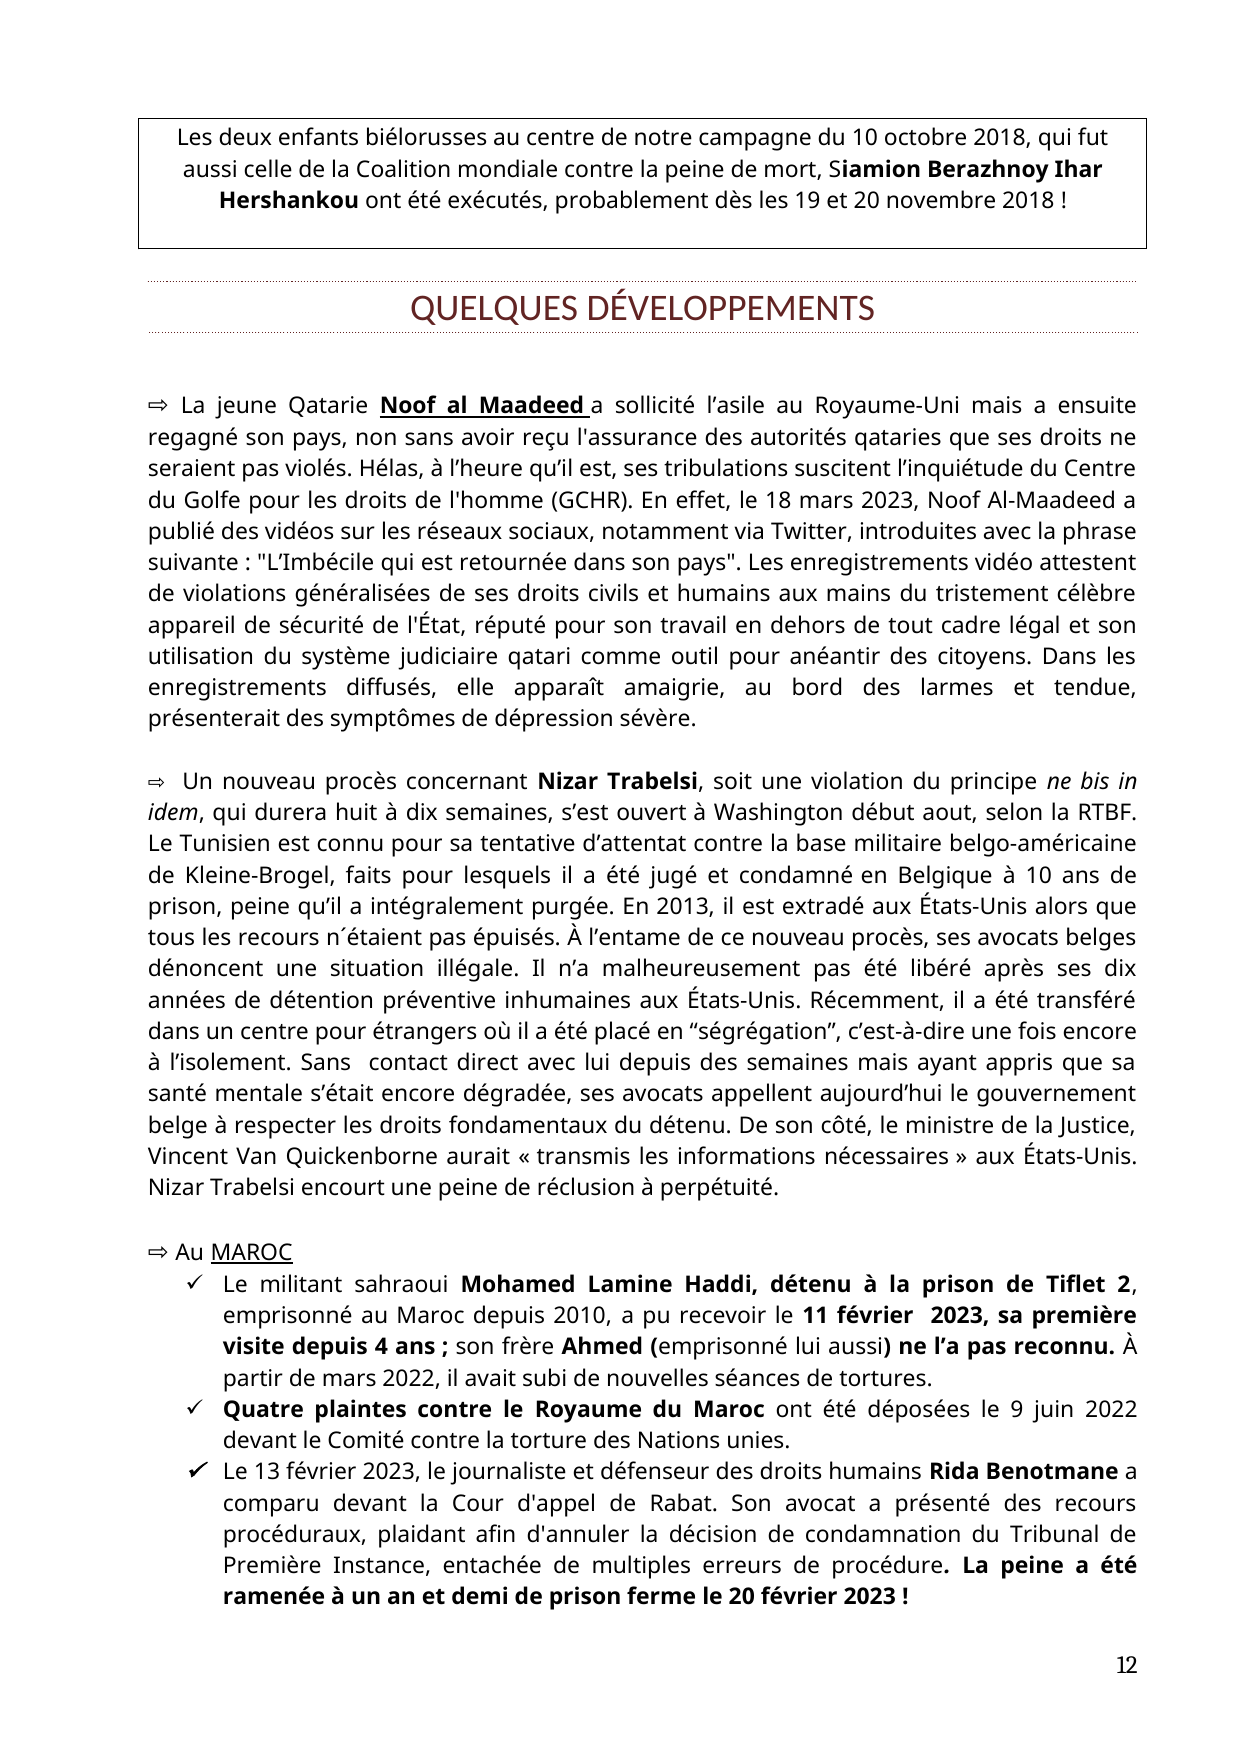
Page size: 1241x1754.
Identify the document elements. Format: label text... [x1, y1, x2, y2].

list Quatre plaintes contre le Royaume du Maroc ont été déposées le 9 juin 2022 devant le Comité contre la torture des Nations unies. [185, 1393, 1138, 1455]
text ⇨ Un nouveau procès concernant Nizar Trabelsi, soit une violation du principe ne bis in idem, qui durera huit à dix semaines, s’est ouvert à Washington début aout, selon la RTBF. Le Tunisien est connu pour sa tentative d’attentat contre la base militaire belgo-américaine de Kleine-Brogel, faits pour lesquels il a été jugé et condamné en Belgique à 10 ans de prison, peine qu’il a intégralement purgée. En 2013, il est extradé aux États-Unis alors que tous les recours n´étaient pas épuisés. À l’entame de ce nouveau procès, ses avocats belges dénoncent une situation illégale. Il n’a malheureusement pas été libéré après ses dix années de détention préventive inhumaines aux États-Unis. Récemment, il a été transféré dans un centre pour étrangers où il a été placé en “ségrégation”, c’est-à-dire une fois encore à l’isolement. Sans contact direct avec lui depuis des semaines mais ayant appris que sa santé mentale s’était encore dégradée, ses avocats appellent aujourd’hui le gouvernement belge à respecter les droits fondamentaux du détenu. De son côté, le ministre de la Justice, Vincent Van Quickenborne aurait « transmis les informations nécessaires » aux États-Unis. Nizar Trabelsi encourt une peine de réclusion à perpétuité. [148, 765, 1138, 1202]
list Le militant sahraoui Mohamed Lamine Haddi, détenu à la prison de Tiflet 2, emprisonné au Maroc depuis 2010, a pu recevoir le 11 février 2023, sa première visite depuis 4 ans ; son frère Ahmed (emprisonné lui aussi) ne l’a pas reconnu. À partir de mars 2022, il avait subi de nouvelles séances de tortures. [185, 1268, 1138, 1393]
text Les deux enfants biélorusses au centre de notre campagne du 10 octobre 2018, qui fut aussi celle de la Coalition mondiale contre la peine de mort, Siamion Berazhnoy Ihar Hershankou ont été exécutés, probablement dès les 19 et 20 novembre 2018 ! [139, 119, 1146, 215]
text QUELQUES DÉVELOPPEMENTS [148, 281, 1138, 333]
text ⇨ Au MAROC [148, 1234, 1138, 1268]
list Le 13 février 2023, le journaliste et défenseur des droits humains Rida Benotmane a comparu devant la Cour d'appel de Rabat. Son avocat a présenté des recours procéduraux, plaidant afin d'annuler la décision de condamnation du Tribunal de Première Instance, entachée de multiples erreurs de procédure. La peine a été ramenée à un an et demi de prison ferme le 20 février 2023 ! [185, 1455, 1138, 1611]
text ⇨ La jeune Qatarie Noof al Maadeed a sollicité l’asile au Royaume-Uni mais a ensuite regagné son pays, non sans avoir reçu l'assurance des autorités qataries que ses droits ne seraient pas violés. Hélas, à l’heure qu’il est, ses tribulations suscitent l’inquiétude du Centre du Golfe pour les droits de l'homme (GCHR). En effet, le 18 mars 2023, Noof Al-Maadeed a publié des vidéos sur les réseaux sociaux, notamment via Twitter, introduites avec la phrase suivante : "L’Imbécile qui est retournée dans son pays". Les enregistrements vidéo attestent de violations généralisées de ses droits civils et humains aux mains du tristement célèbre appareil de sécurité de l'État, réputé pour son travail en dehors de tout cadre légal et son utilisation du système judiciaire qatari comme outil pour anéantir des citoyens. Dans les enregistrements diffusés, elle apparaît amaigrie, au bord des larmes et tendue, présenterait des symptômes de dépression sévère. [148, 387, 1138, 734]
